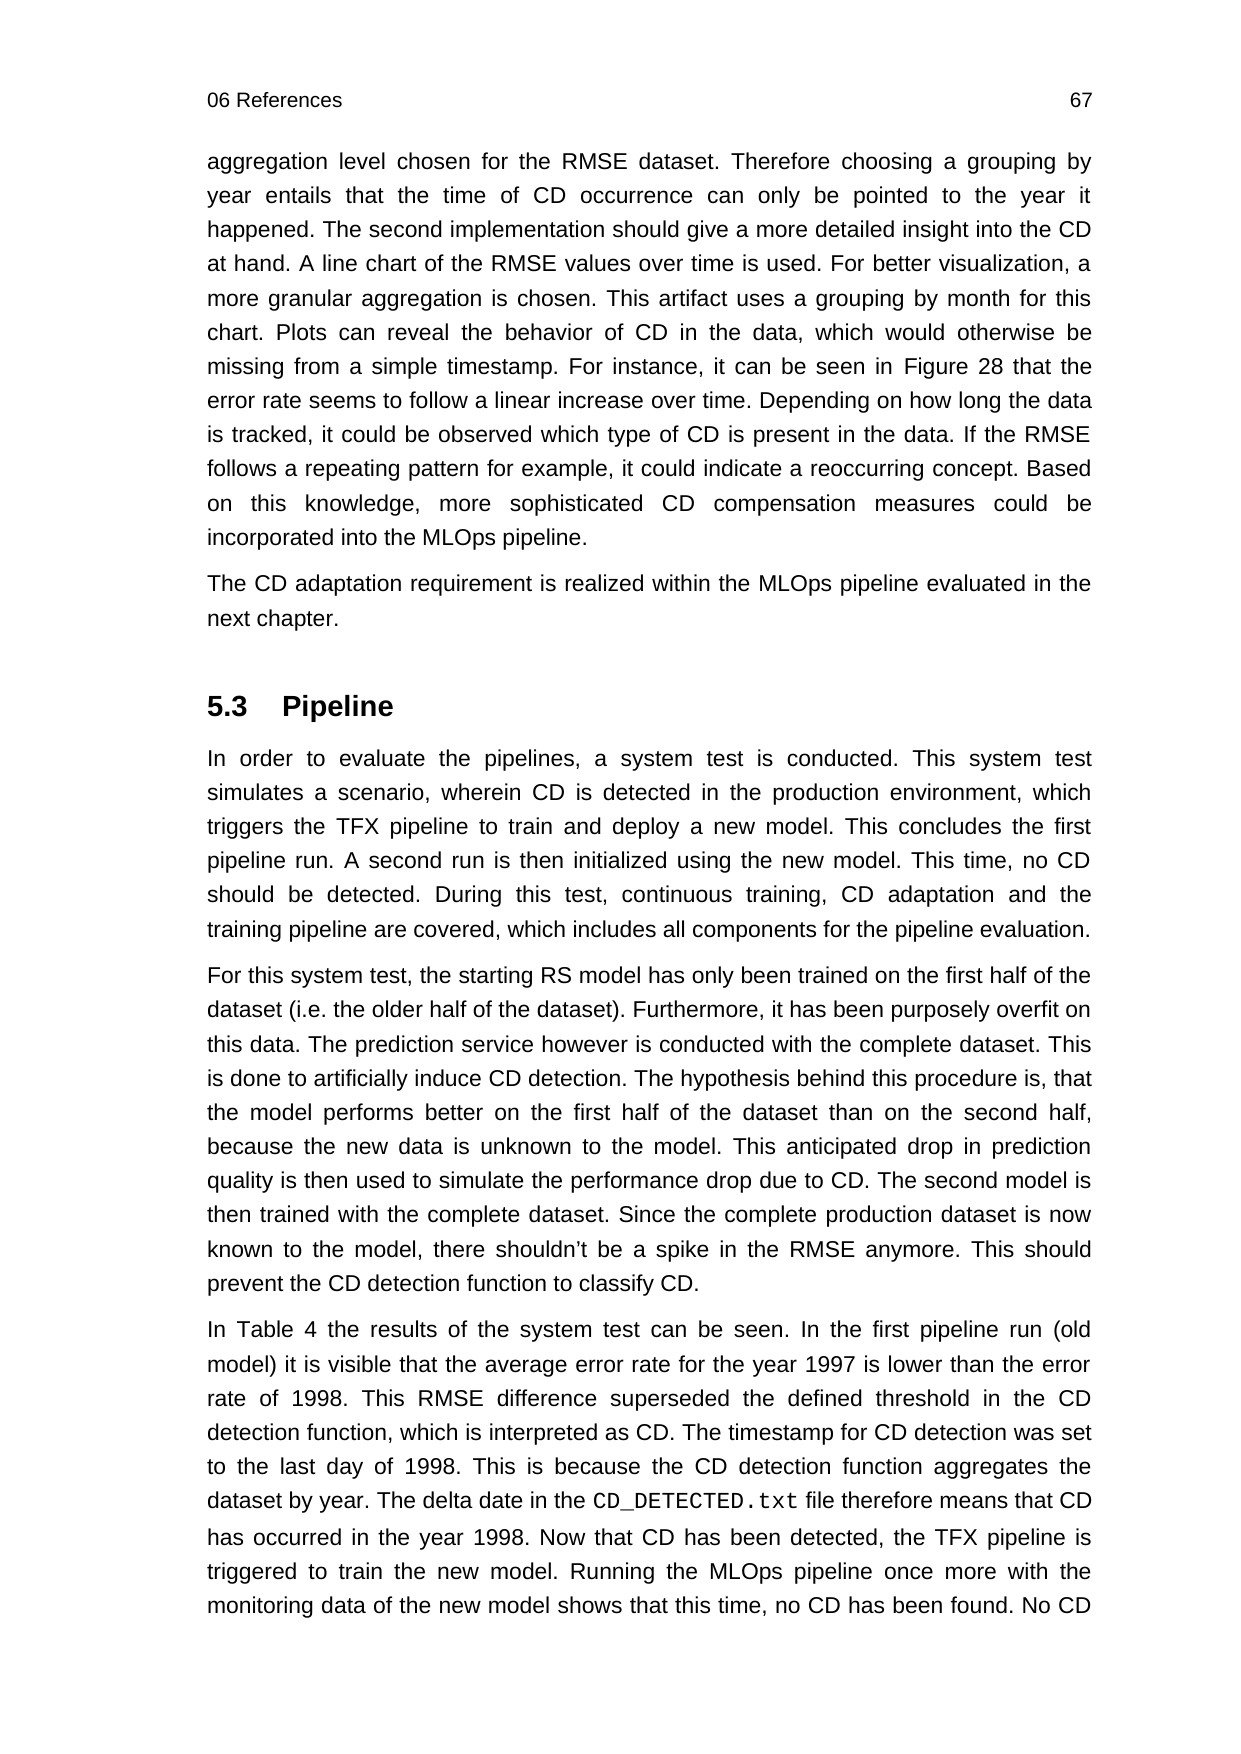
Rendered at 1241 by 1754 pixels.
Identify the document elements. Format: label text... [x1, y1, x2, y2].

subtitle Pipeline [207, 689, 1092, 722]
text In order to evaluate the pipelines, a system test is conducted. This system test simulates a scenario, wherein CD is detected in the production environment, which triggers the TFX pipeline to train and deploy a new model. This concludes the first pipeline run. A second run is then initialized using the new model. This time, no CD should be detected. During this test, continuous training, CD adaptation and the training pipeline are covered, which includes all components for the pipeline evaluation. [207, 745, 1092, 942]
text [207, 148, 1092, 550]
text For this system test, the starting RS model has only been trained on the first half of the dataset (i.e. the older half of the dataset). Furthermore, it has been purposely overfit on this data. The prediction service however is conducted with the complete dataset. This is done to artificially induce CD detection. The hypothesis behind this procedure is, that the model performs better on the first half of the dataset than on the second half, because the new data is unknown to the model. This anticipated drop in prediction quality is then used to simulate the performance drop due to CD. The second model is then trained with the complete dataset. Since the complete production dataset is now known to the model, there shouldn’t be a spike in the RMSE anymore. This should prevent the CD detection function to classify CD. [207, 962, 1092, 1296]
text The CD adaptation requirement is realized within the MLOps pipeline evaluated in the next chapter. [207, 570, 1092, 631]
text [207, 1316, 1092, 1618]
